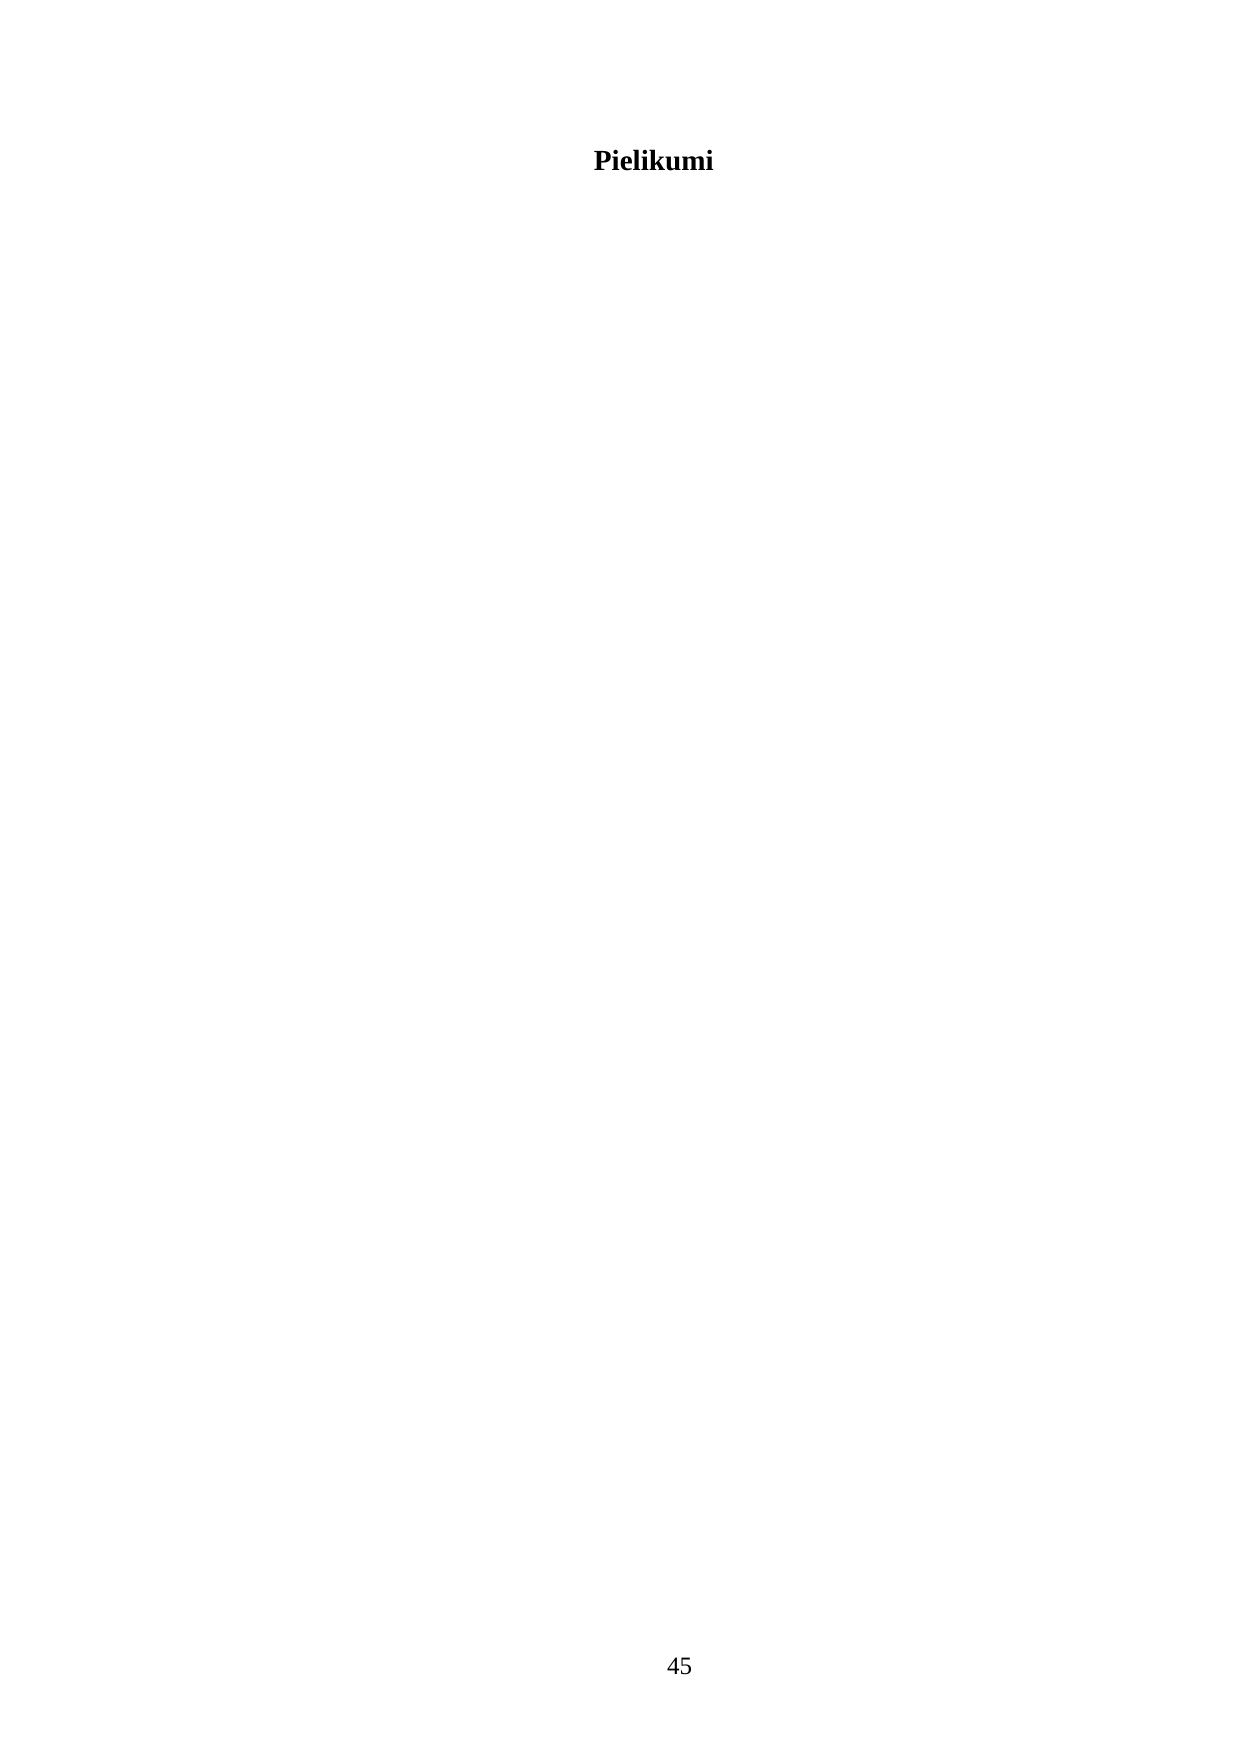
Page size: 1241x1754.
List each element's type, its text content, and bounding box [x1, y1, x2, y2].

subtitle Pielikumi [185, 143, 1122, 177]
